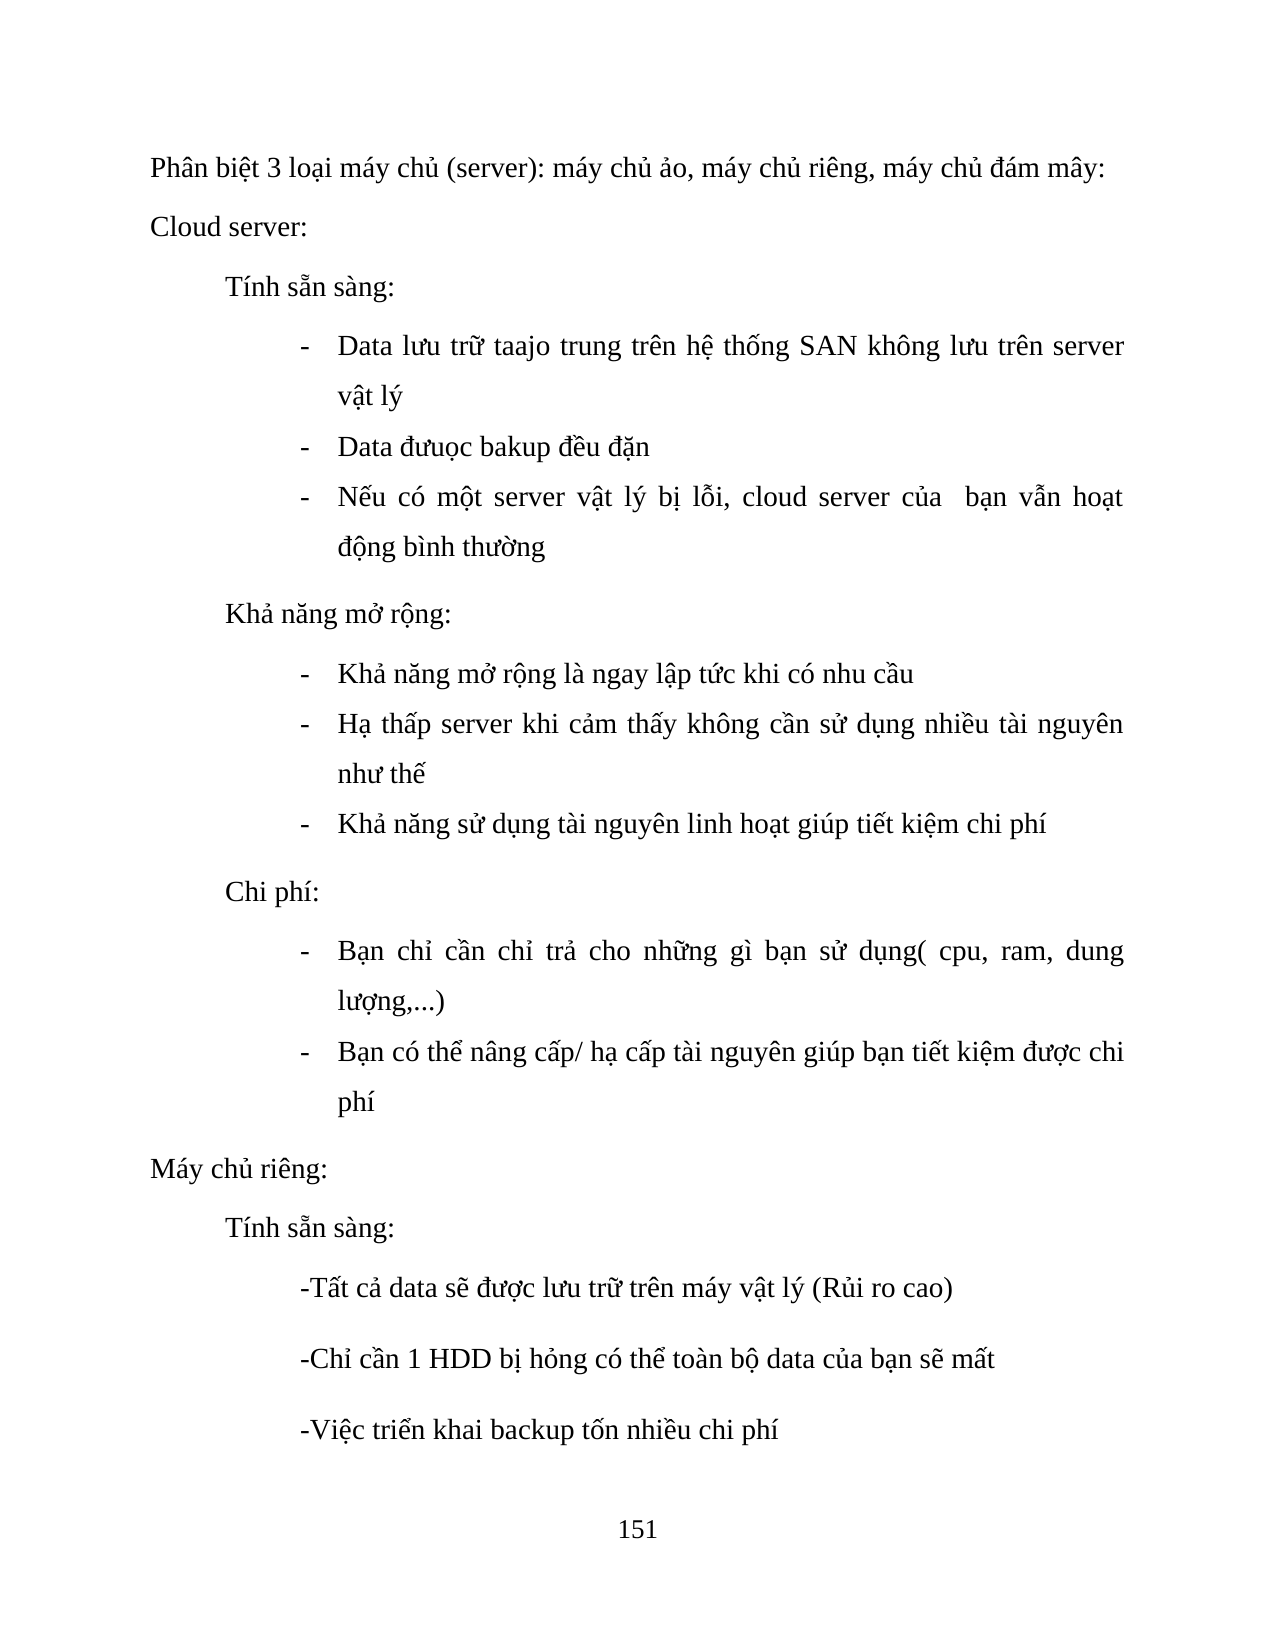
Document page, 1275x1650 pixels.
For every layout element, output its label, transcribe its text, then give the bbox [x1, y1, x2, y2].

text Cloud server: [150, 209, 1125, 243]
list Hạ thấp server khi cảm thấy không cần sử dụng nhiều tài nguyên như thế [300, 706, 1125, 790]
list Bạn chỉ cần chỉ trả cho những gì bạn sử dụng( cpu, ram, dung lượng,...) [300, 933, 1125, 1017]
list Khả năng mở rộng là ngay lập tức khi có nhu cầu [300, 656, 1125, 689]
text -Chỉ cần 1 HDD bị hỏng có thể toàn bộ data của bạn sẽ mất [225, 1341, 1125, 1374]
text Phân biệt 3 loại máy chủ (server): máy chủ ảo, máy chủ riêng, máy chủ đám mây: [150, 150, 1125, 183]
list Data lưu trữ taajo trung trên hệ thống SAN không lưu trên server vật lý [300, 328, 1125, 412]
list Khả năng sử dụng tài nguyên linh hoạt giúp tiết kiệm chi phí [300, 807, 1125, 840]
text Tính sẵn sàng: [225, 269, 1125, 302]
text Khả năng mở rộng: [225, 596, 1125, 630]
list Nếu có một server vật lý bị lỗi, cloud server của bạn vẫn hoạt động bình thường [300, 479, 1125, 563]
text Máy chủ riêng: [150, 1151, 1125, 1184]
text -Việc triển khai backup tốn nhiều chi phí [225, 1412, 1125, 1446]
text Chi phí: [225, 874, 1125, 907]
list Data đưuọc bakup đều đặn [300, 429, 1125, 462]
text Tính sẵn sàng: [225, 1210, 1125, 1244]
list Bạn có thể nâng cấp/ hạ cấp tài nguyên giúp bạn tiết kiệm được chi phí [300, 1034, 1125, 1117]
text -Tất cả data sẽ được lưu trữ trên máy vật lý (Rủi ro cao) [225, 1270, 1125, 1303]
